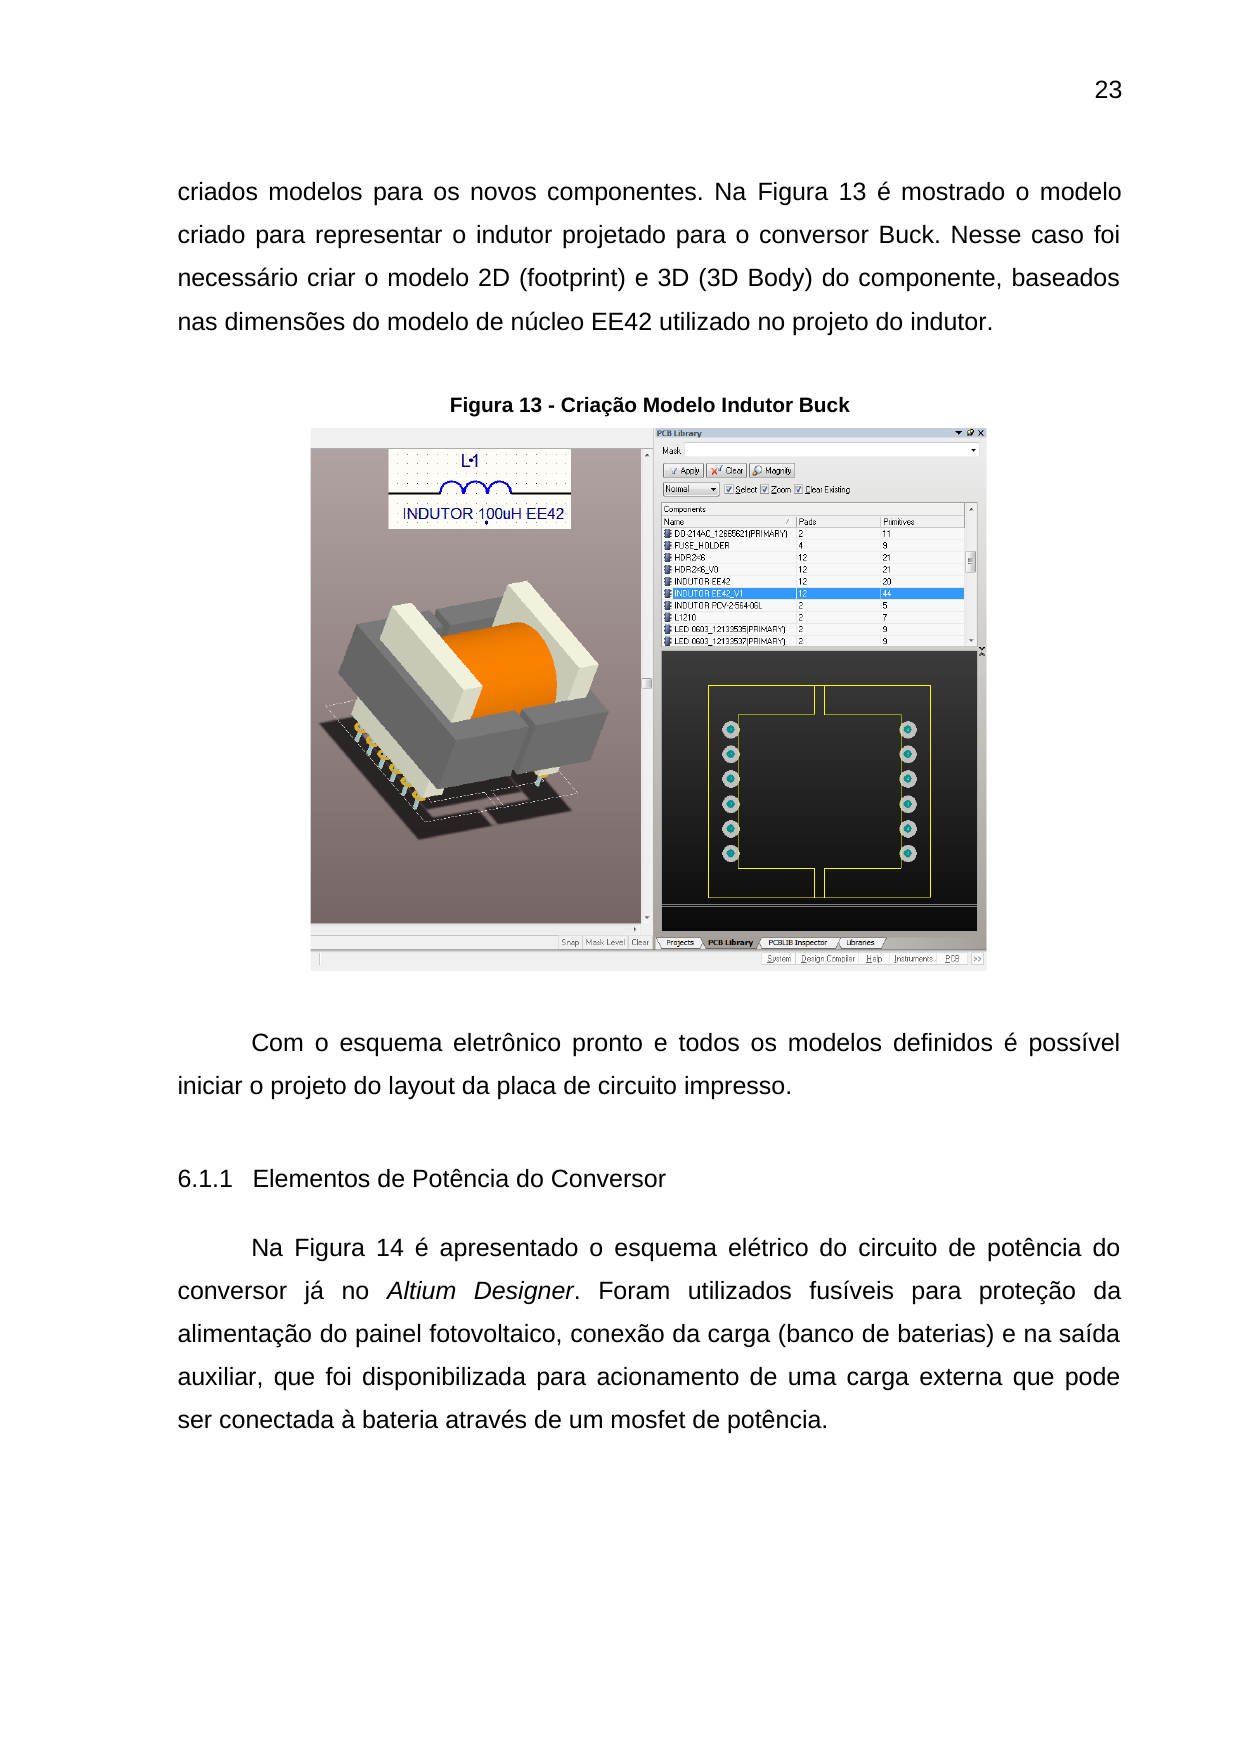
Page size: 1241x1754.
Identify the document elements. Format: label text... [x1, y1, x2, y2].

text Na Figura 14 é apresentado o esquema elétrico do circuito de potência do conversor já no Altium Designer. Foram utilizados fusíveis para proteção da alimentação do painel fotovoltaico, conexão da carga (banco de baterias) e na saída auxiliar, que foi disponibilizada para acionamento de uma carga externa que pode ser conectada à bateria através de um mosfet de potência. [177, 1232, 1122, 1434]
text Com o esquema eletrônico pronto e todos os modelos definidos é possível iniciar o projeto do layout da placa de circuito impresso. [177, 1028, 1122, 1100]
picture [310, 428, 989, 971]
subtitle Elementos de Potência do Conversor [177, 1164, 1122, 1193]
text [177, 177, 1122, 335]
